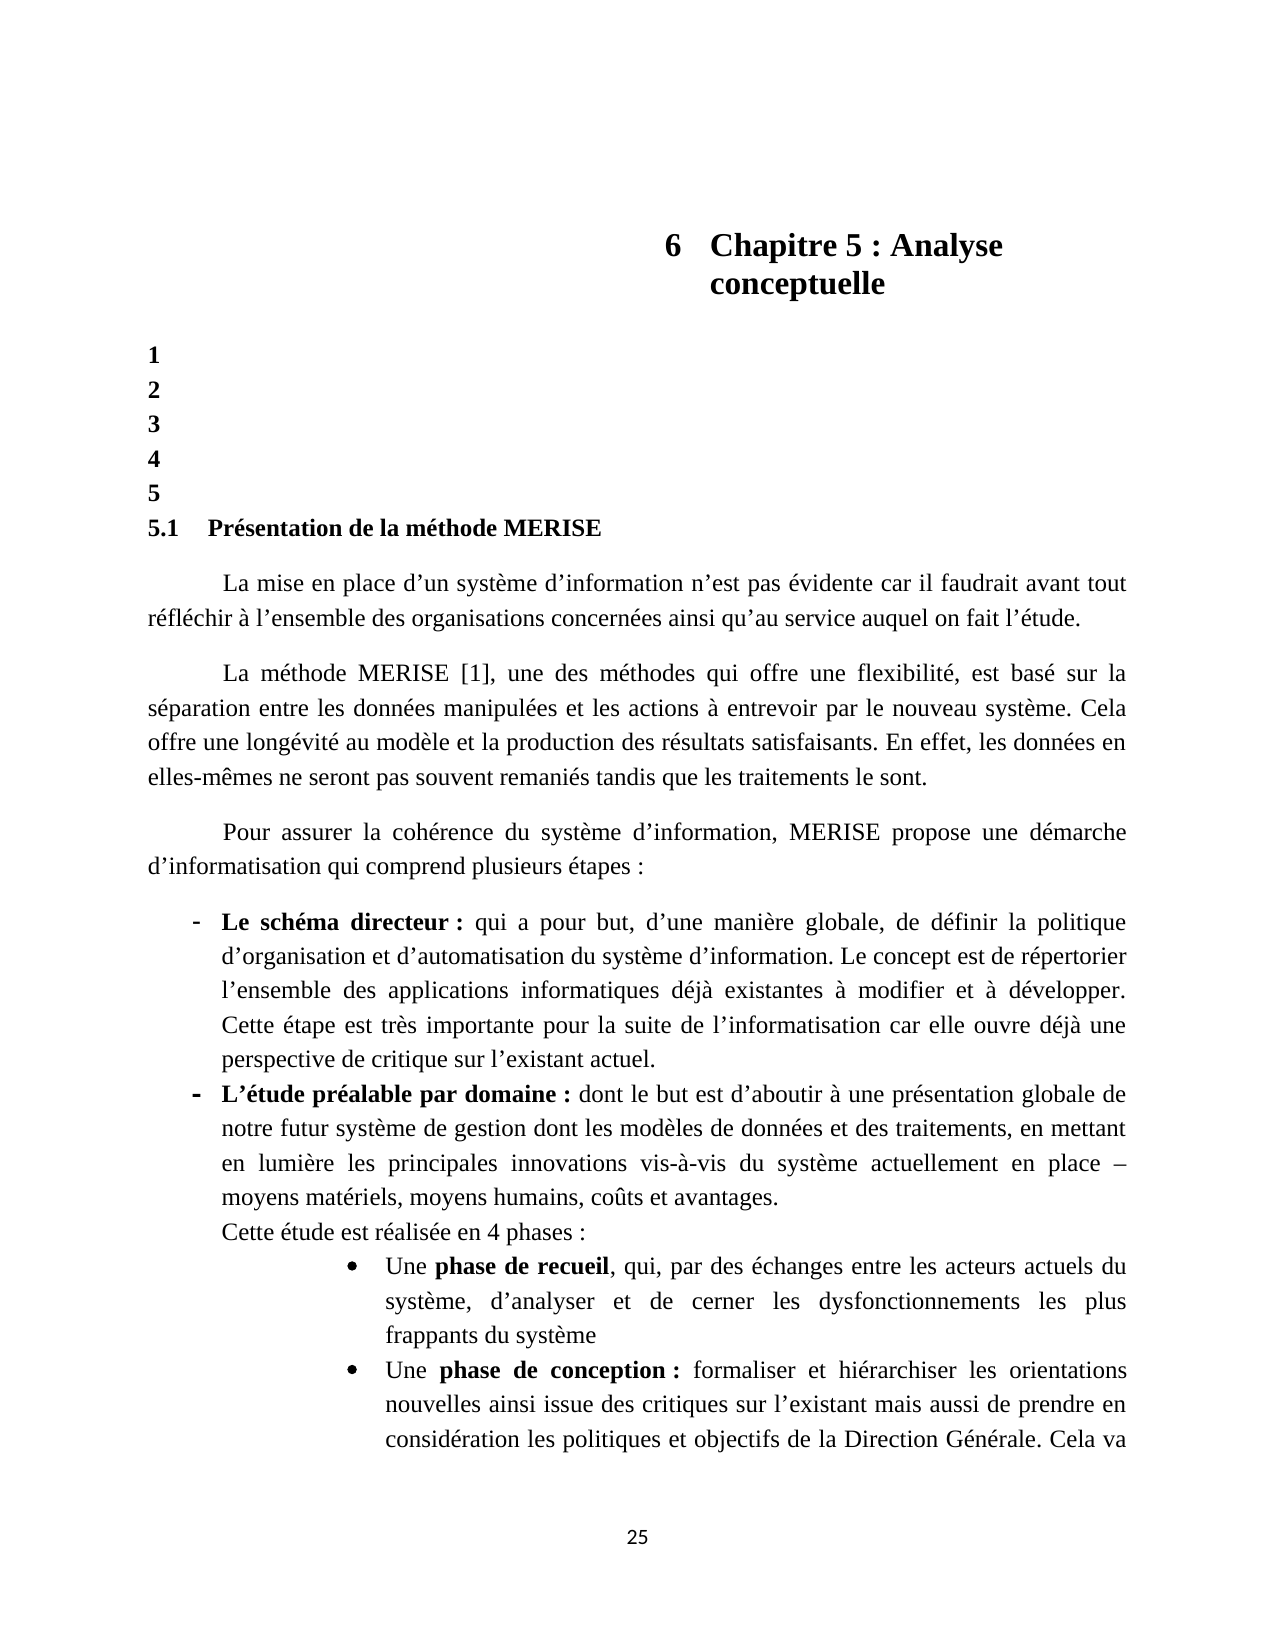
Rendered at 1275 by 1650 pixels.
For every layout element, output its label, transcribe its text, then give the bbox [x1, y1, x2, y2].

text La méthode MERISE [1], une des méthodes qui offre une flexibilité, est basé sur la séparation entre les données manipulées et les actions à entrevoir par le nouveau système. Cela offre une longévité au modèle et la production des résultats satisfaisants. En effet, les données en elles-mêmes ne seront pas souvent remaniés tandis que les traitements le sont. [88, 658, 1127, 790]
list Une phase de recueil, qui, par des échanges entre les acteurs actuels du système, d’analyser et de cerner les dysfonctionnements les plus frappants du système [348, 1251, 1127, 1349]
list Présentation de la méthode MERISE [148, 513, 1127, 542]
list Cette étude est réalisée en 4 phases : [221, 1217, 1127, 1246]
list L’étude préalable par domaine : dont le but est d’aboutir à une présentation globale de notre futur système de gestion dont les modèles de données et des traitements, en mettant en lumière les principales innovations vis-à-vis du système actuellement en place –moyens matériels, moyens humains, coûts et avantages. [192, 1079, 1127, 1211]
text Pour assurer la cohérence du système d’information, MERISE propose une démarche d’informatisation qui comprend plusieurs étapes : [88, 817, 1127, 880]
text La mise en place d’un système d’information n’est pas évidente car il faudrait avant tout réfléchir à l’ensemble des organisations concernées ainsi qu’au service auquel on fait l’étude. [88, 568, 1127, 632]
subtitle Chapitre 5 : Analyse conceptuelle [664, 225, 1127, 302]
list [348, 1355, 1127, 1453]
list Le schéma directeur : qui a pour but, d’une manière globale, de définir la politique d’organisation et d’automatisation du système d’information. Le concept est de répertorier l’ensemble des applications informatiques déjà existantes à modifier et à développer. Cette étape est très importante pour la suite de l’informatisation car elle ouvre déjà une perspective de critique sur l’existant actuel. [192, 907, 1127, 1073]
